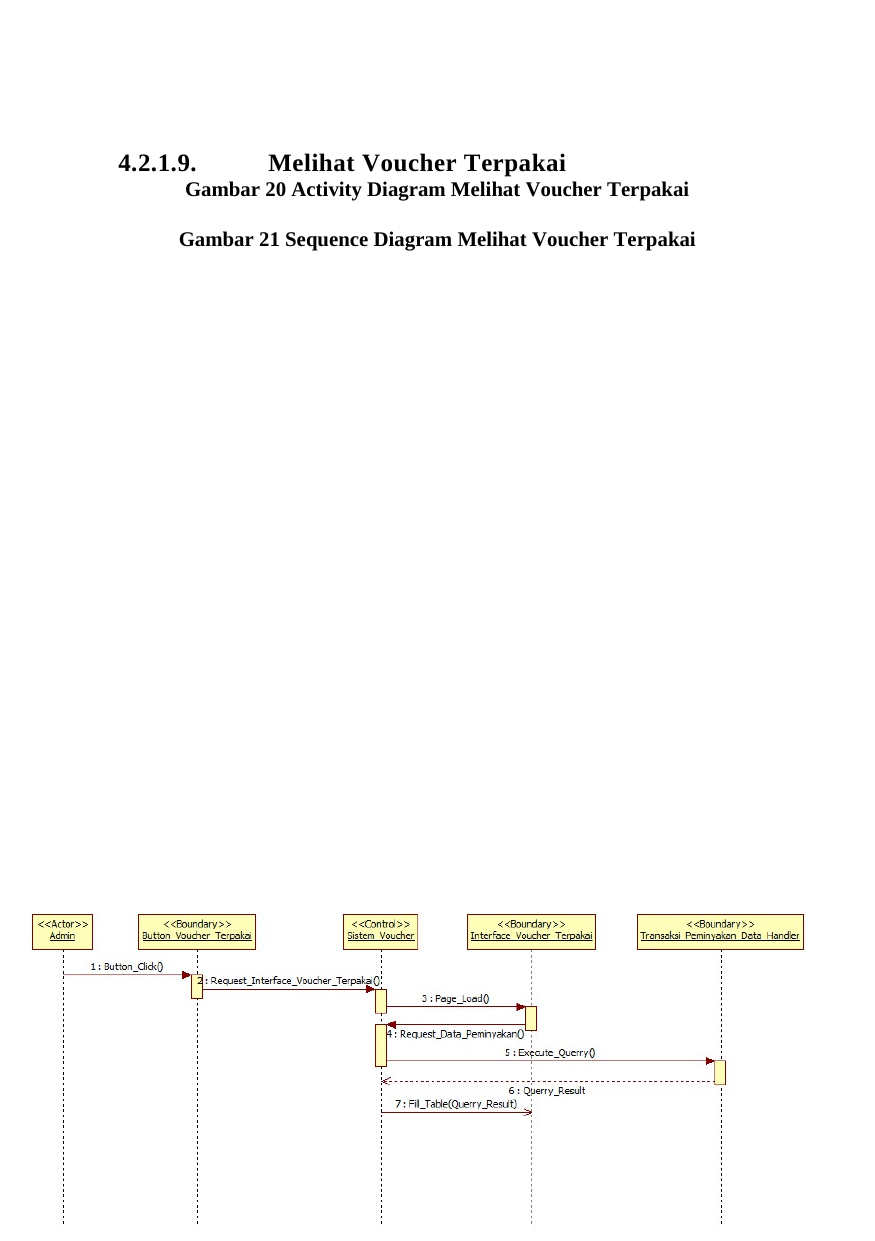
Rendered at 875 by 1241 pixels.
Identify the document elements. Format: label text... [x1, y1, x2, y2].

text Gambar 20 Activity Diagram Melihat Voucher Terpakai [118, 177, 756, 201]
text Gambar 21 Sequence Diagram Melihat Voucher Terpakai [118, 227, 756, 251]
subtitle Melihat Voucher Terpakai [118, 148, 756, 176]
picture [14, 896, 817, 1237]
